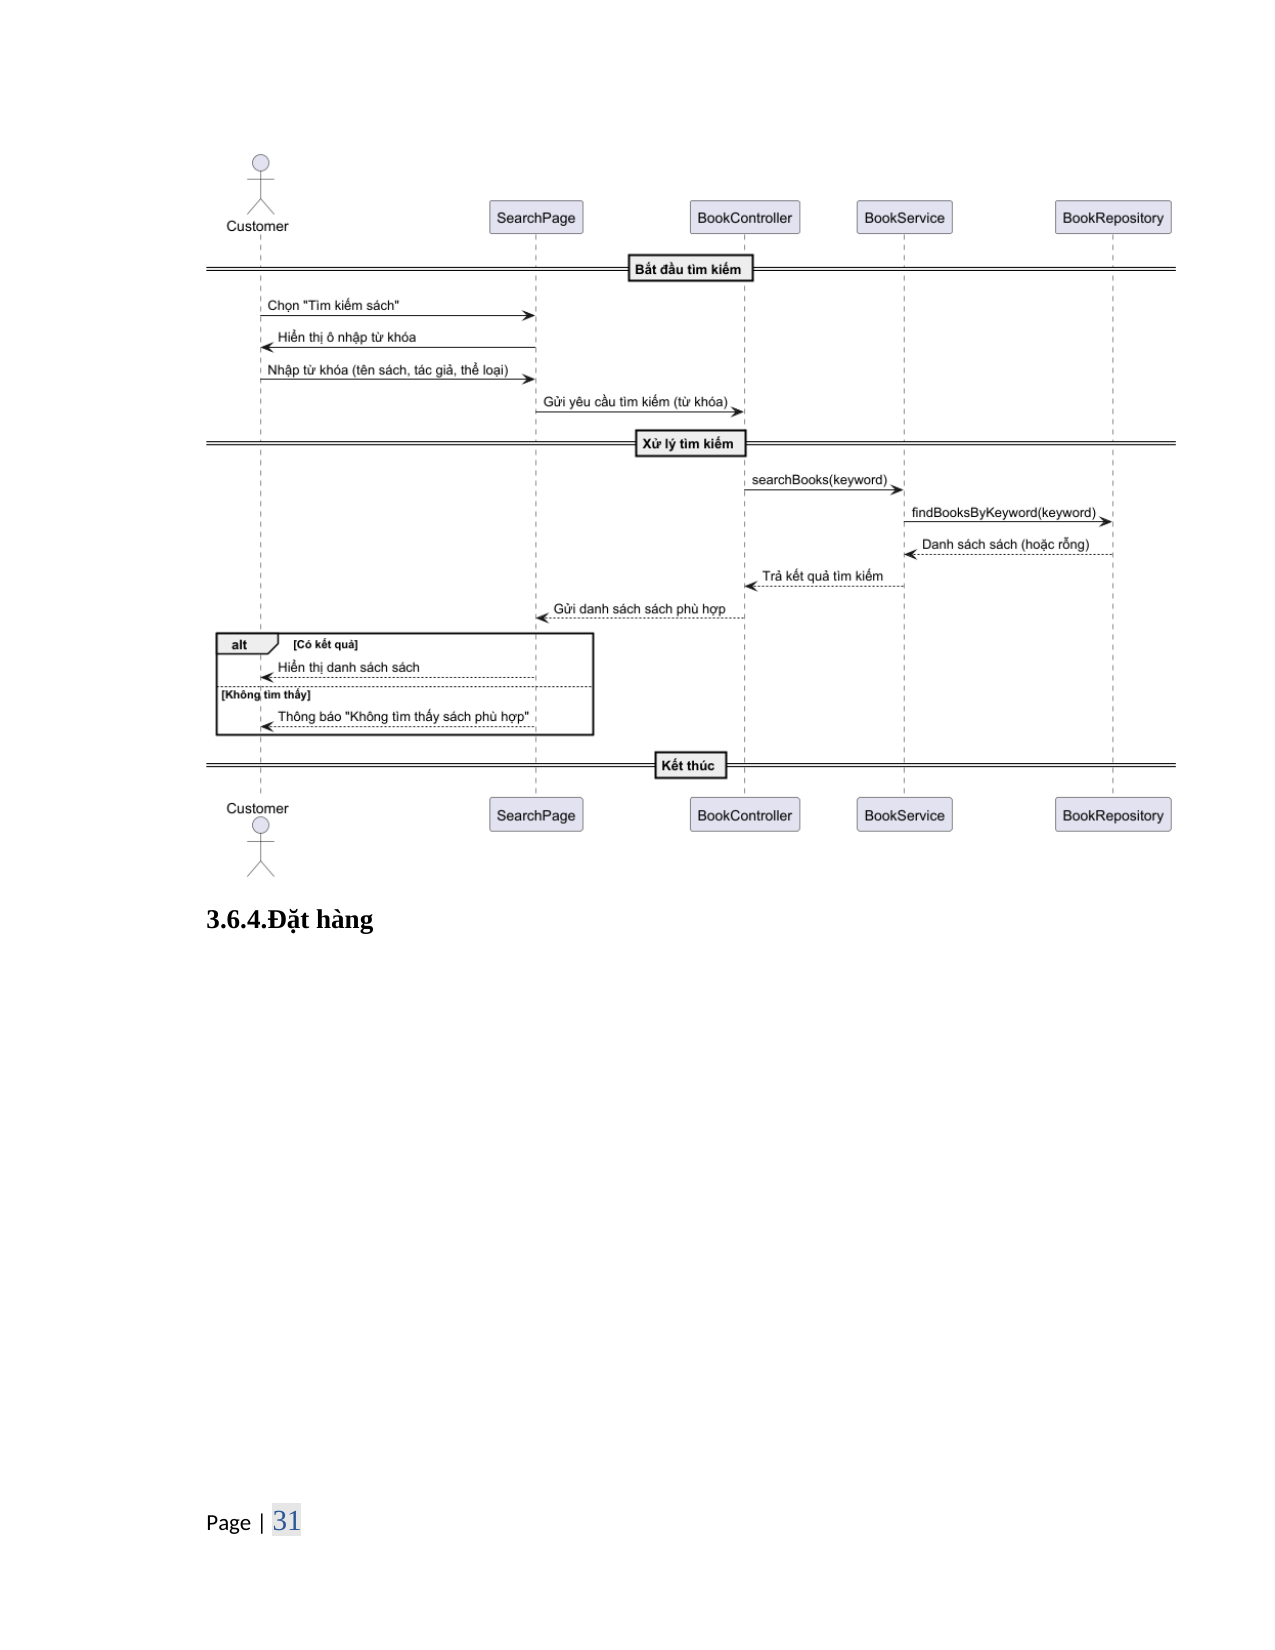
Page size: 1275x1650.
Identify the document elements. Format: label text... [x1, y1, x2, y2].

picture [206, 150, 1182, 882]
subtitle 3.6.4.Đặt hàng [206, 909, 1187, 934]
